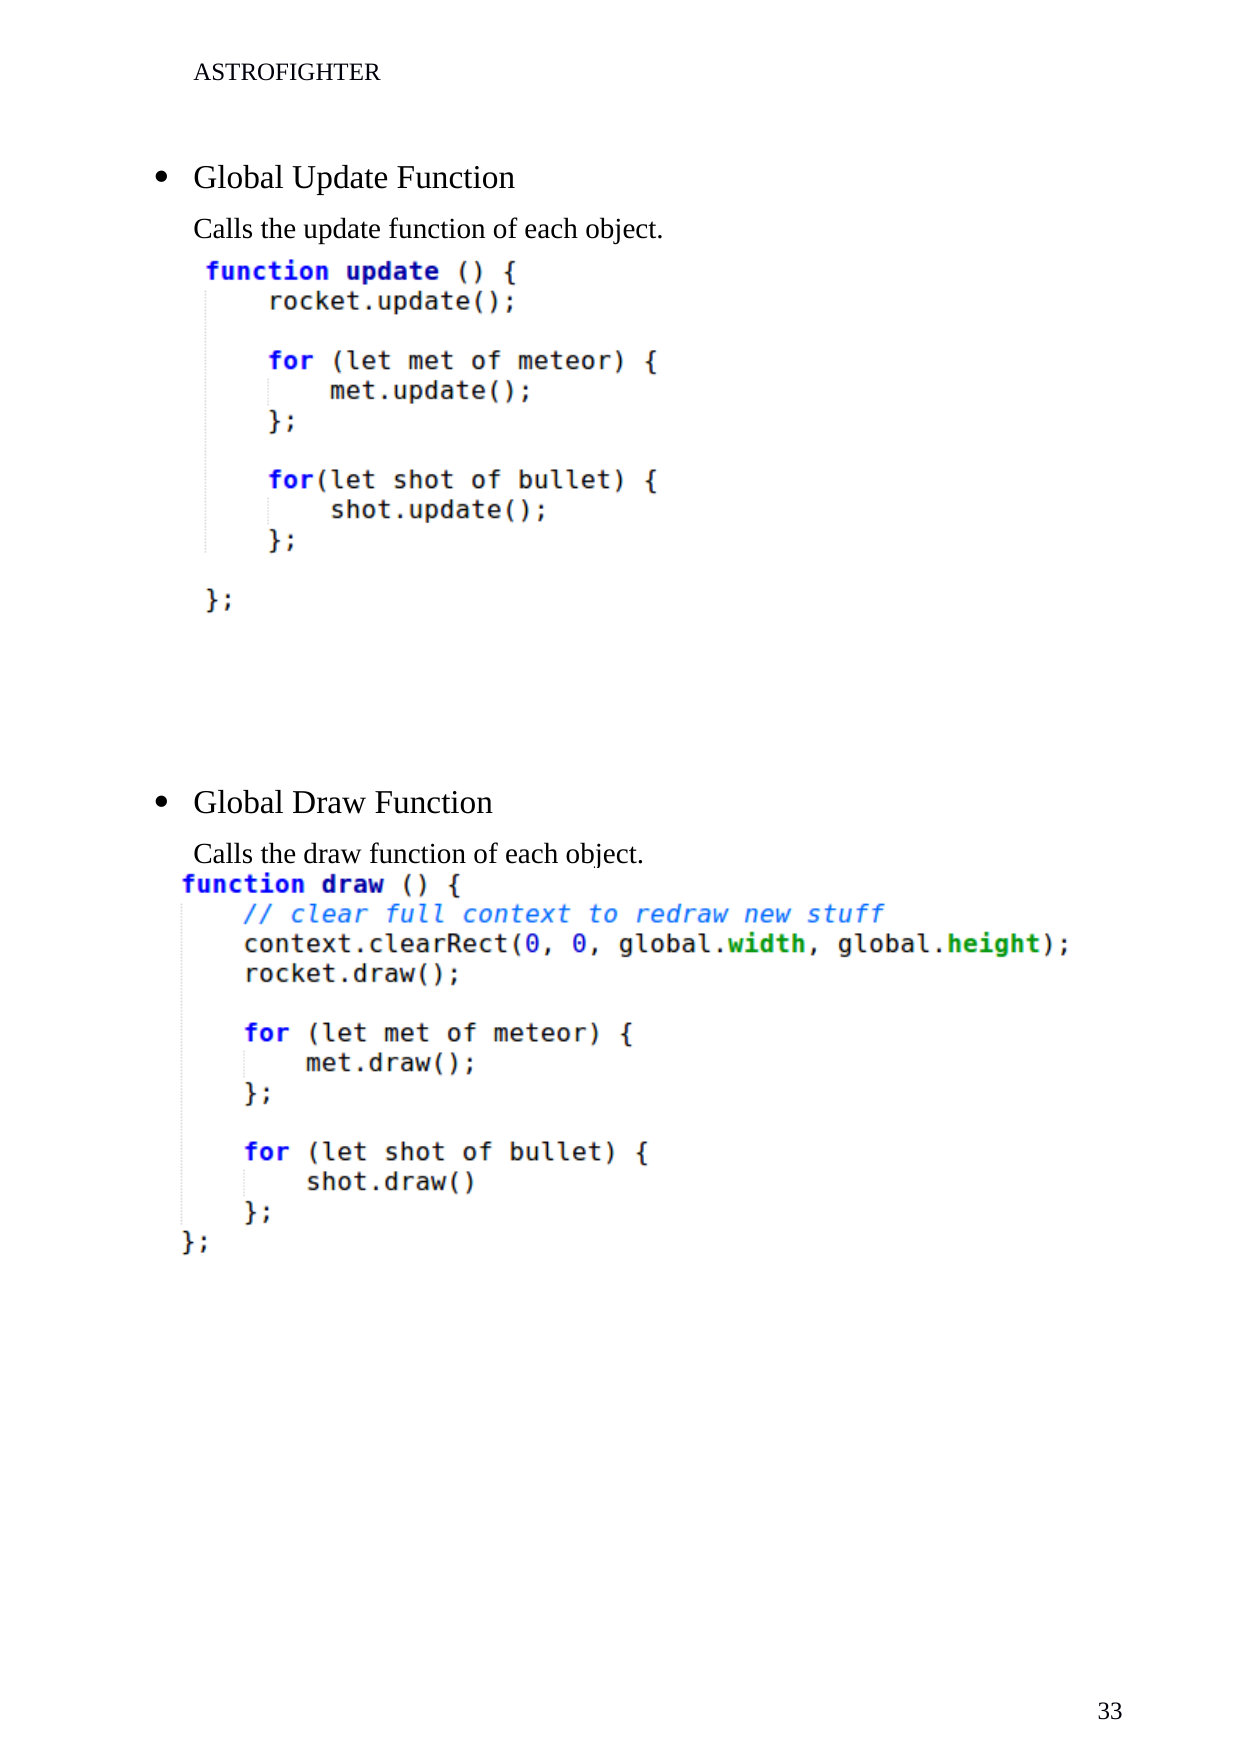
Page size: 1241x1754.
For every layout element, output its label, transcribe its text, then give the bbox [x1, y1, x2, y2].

picture [183, 255, 713, 625]
list Global Update Function [156, 168, 1122, 193]
list Calls the update function of each object. [118, 218, 1122, 243]
list Calls the draw function of each object. [118, 843, 1122, 868]
picture [145, 868, 1096, 1278]
list Global Draw Function [156, 793, 1122, 818]
